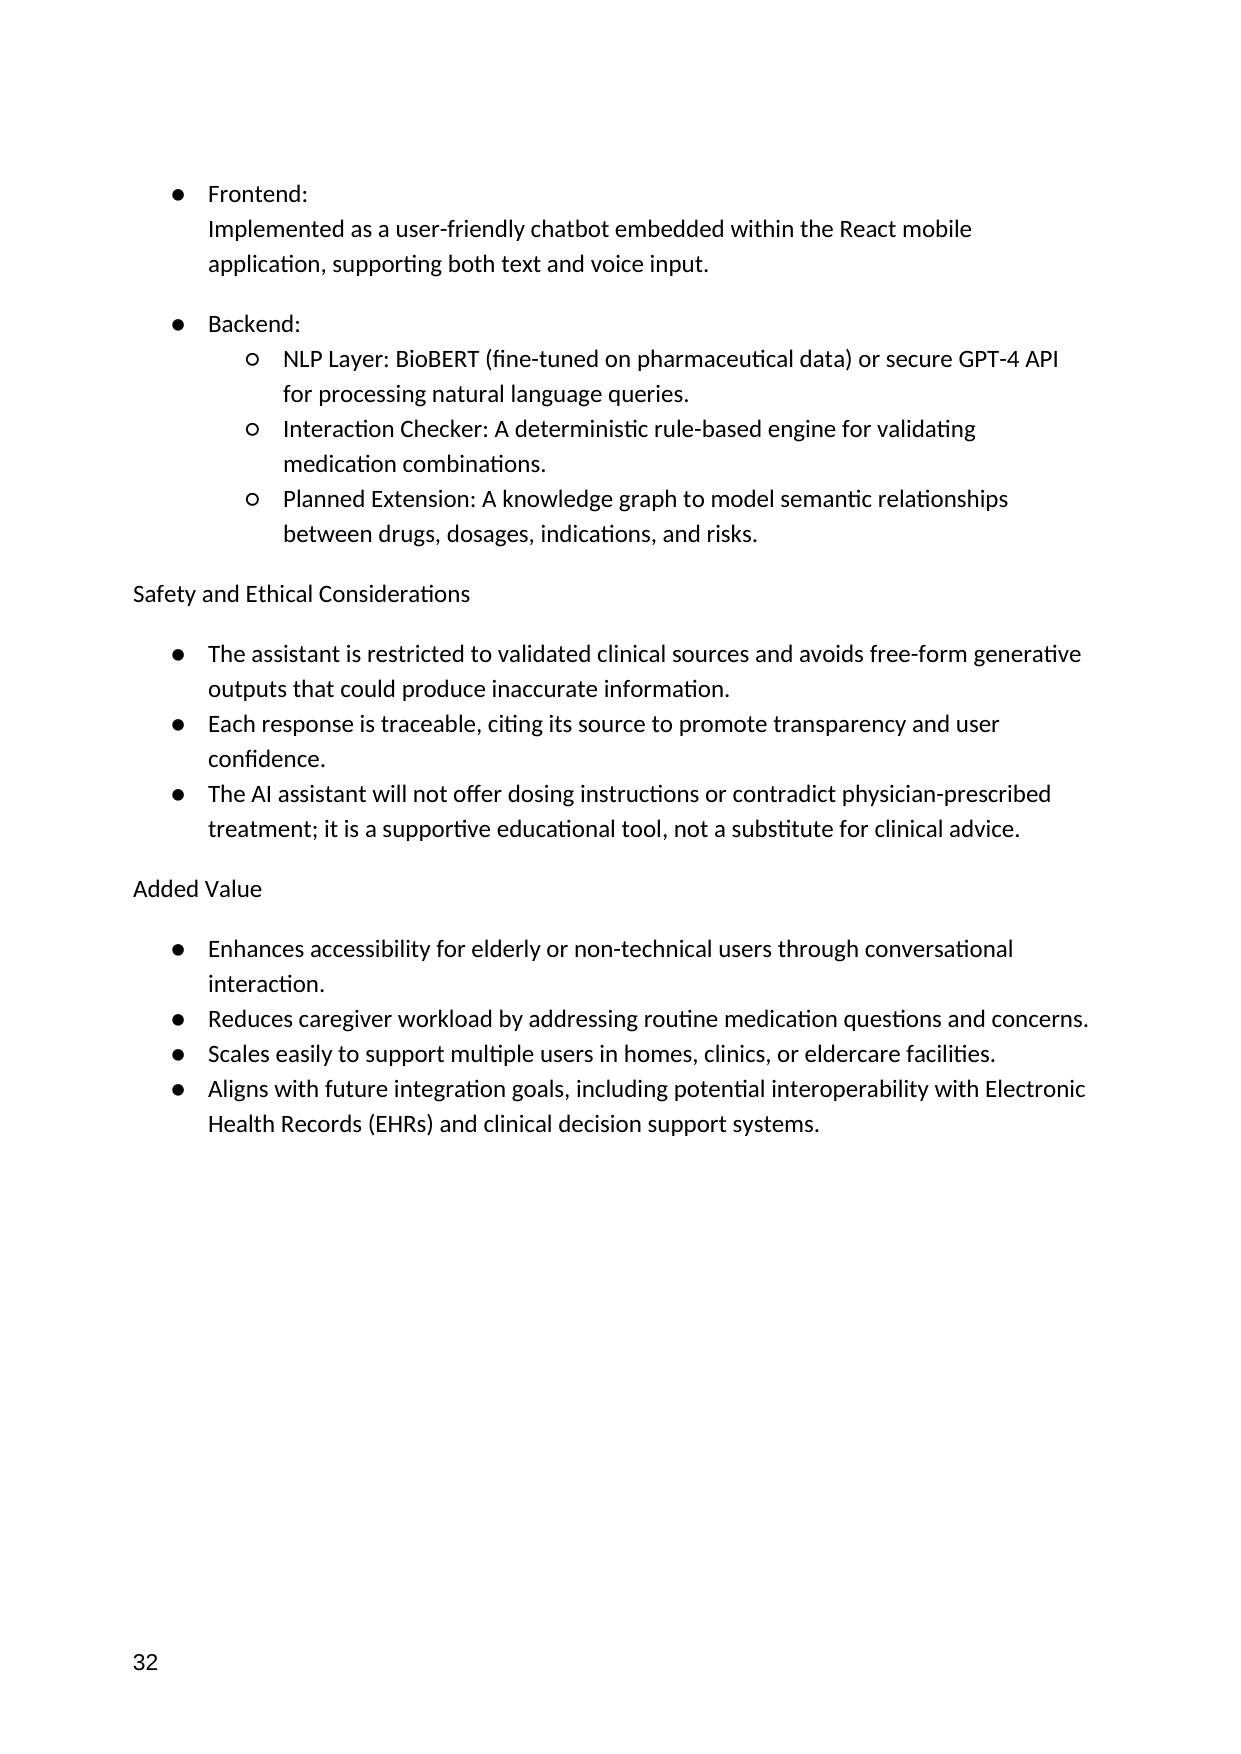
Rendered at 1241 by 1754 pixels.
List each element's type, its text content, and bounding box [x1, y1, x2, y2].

list NLP Layer: BioBERT (fine-tuned on pharmaceutical data) or secure GPT-4 API for processing natural language queries. [245, 344, 1090, 409]
list Interaction Checker: A deterministic rule-based engine for validating medication combinations. [245, 414, 1090, 479]
list Enhances accessibility for elderly or non-technical users through conversational interaction. [170, 934, 1090, 999]
subtitle Added Value [133, 874, 1090, 904]
list Planned Extension: A knowledge graph to model semantic relationships between drugs, dosages, indications, and risks. [245, 484, 1090, 549]
list The AI assistant will not offer dosing instructions or contradict physician-prescribed treatment; it is a supportive educational tool, not a substitute for clinical advice. [170, 779, 1090, 844]
list Each response is traceable, citing its source to promote transparency and user confidence. [170, 709, 1090, 774]
list Frontend: Implemented as a user-friendly chatbot embedded within the React mobile application, supporting both text and voice input. [170, 179, 1090, 279]
list Backend: [170, 309, 1090, 339]
list The assistant is restricted to validated clinical sources and avoids free-form generative outputs that could produce inaccurate information. [170, 639, 1090, 704]
subtitle Safety and Ethical Considerations [133, 579, 1090, 609]
list Aligns with future integration goals, including potential interoperability with Electronic Health Records (EHRs) and clinical decision support systems. [170, 1074, 1090, 1139]
list Scales easily to support multiple users in homes, clinics, or eldercare facilities. [170, 1039, 1090, 1069]
list Reduces caregiver workload by addressing routine medication questions and concerns. [170, 1004, 1090, 1034]
